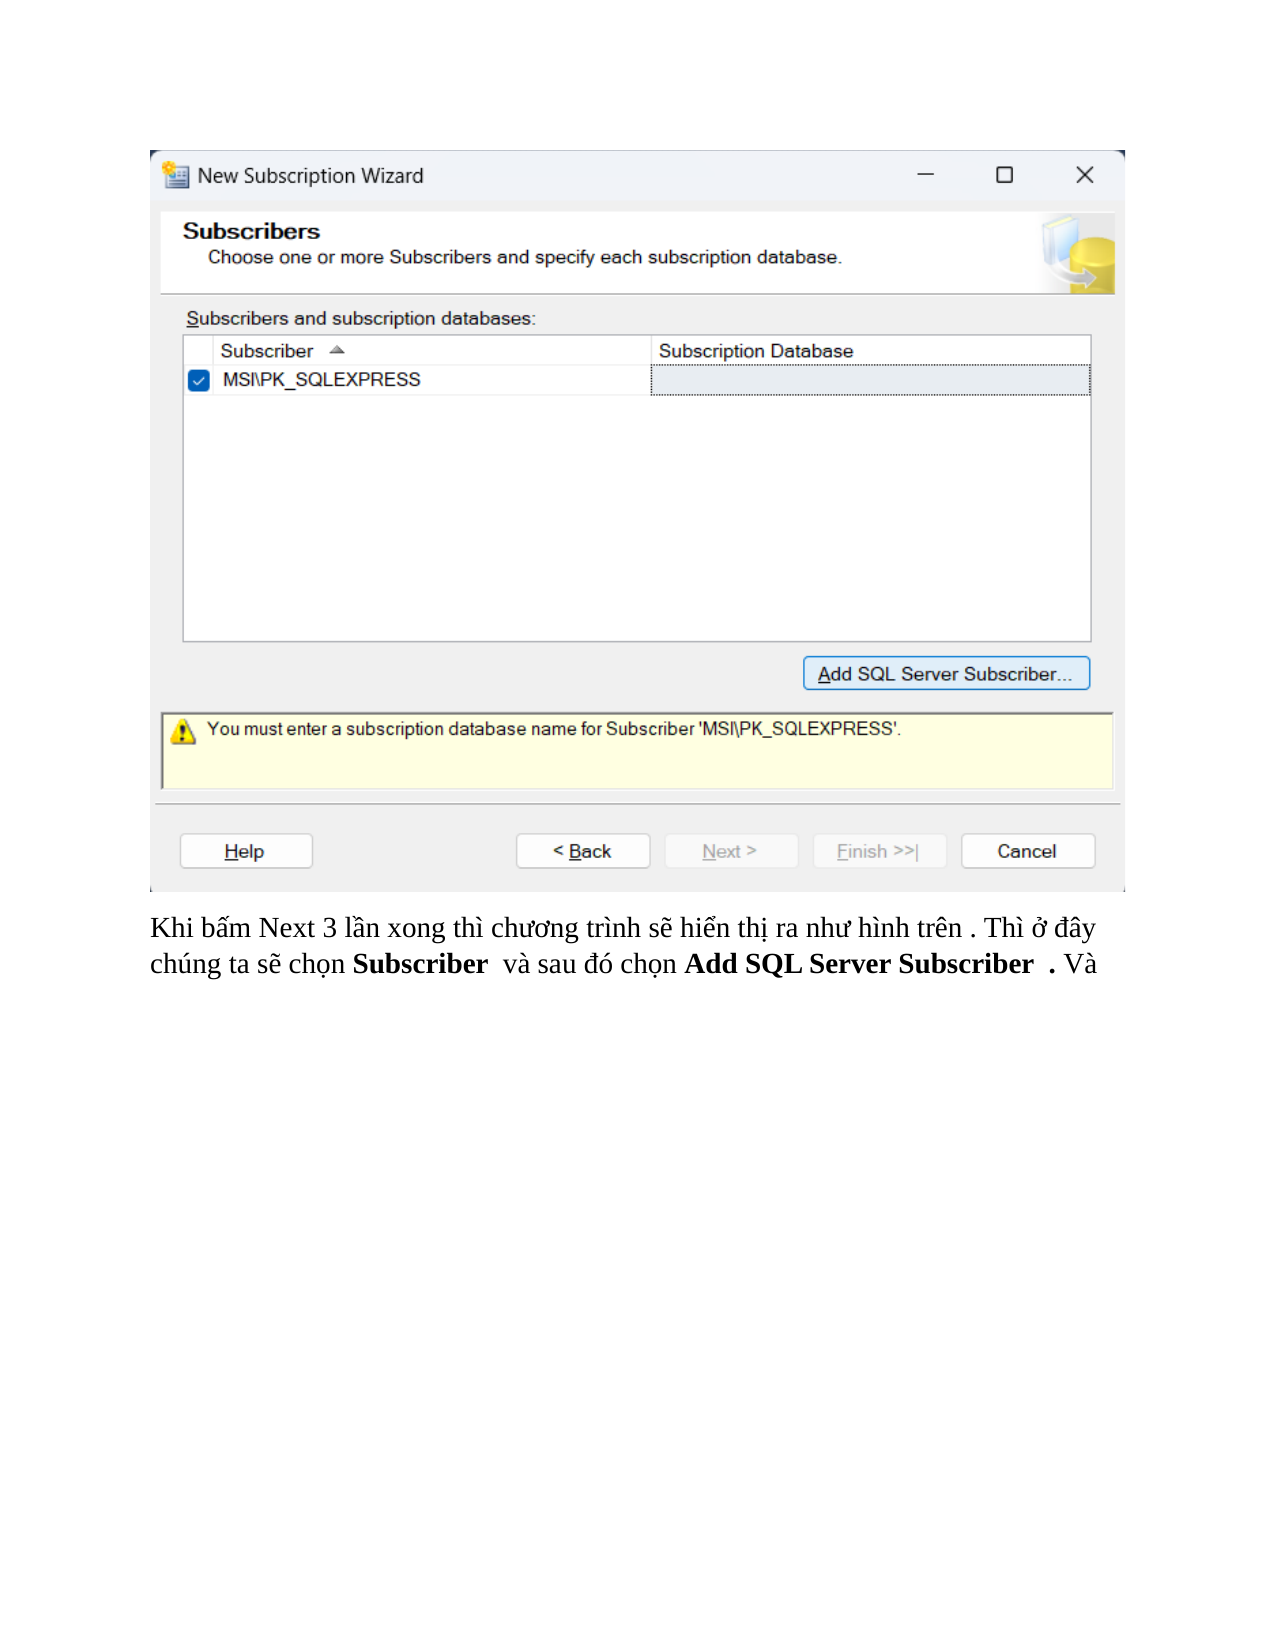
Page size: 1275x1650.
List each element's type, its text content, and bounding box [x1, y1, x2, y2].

picture [150, 150, 1125, 892]
text Khi bấm Next 3 lần xong thì chương trình sẽ hiển thị ra như hình trên . Thì ở đây chúng ta sẽ chọn Subscriber và sau đó chọn Add SQL Server Subscriber . Và nó sẽ hiển thị ra giống hình bên dưới [150, 910, 1125, 980]
